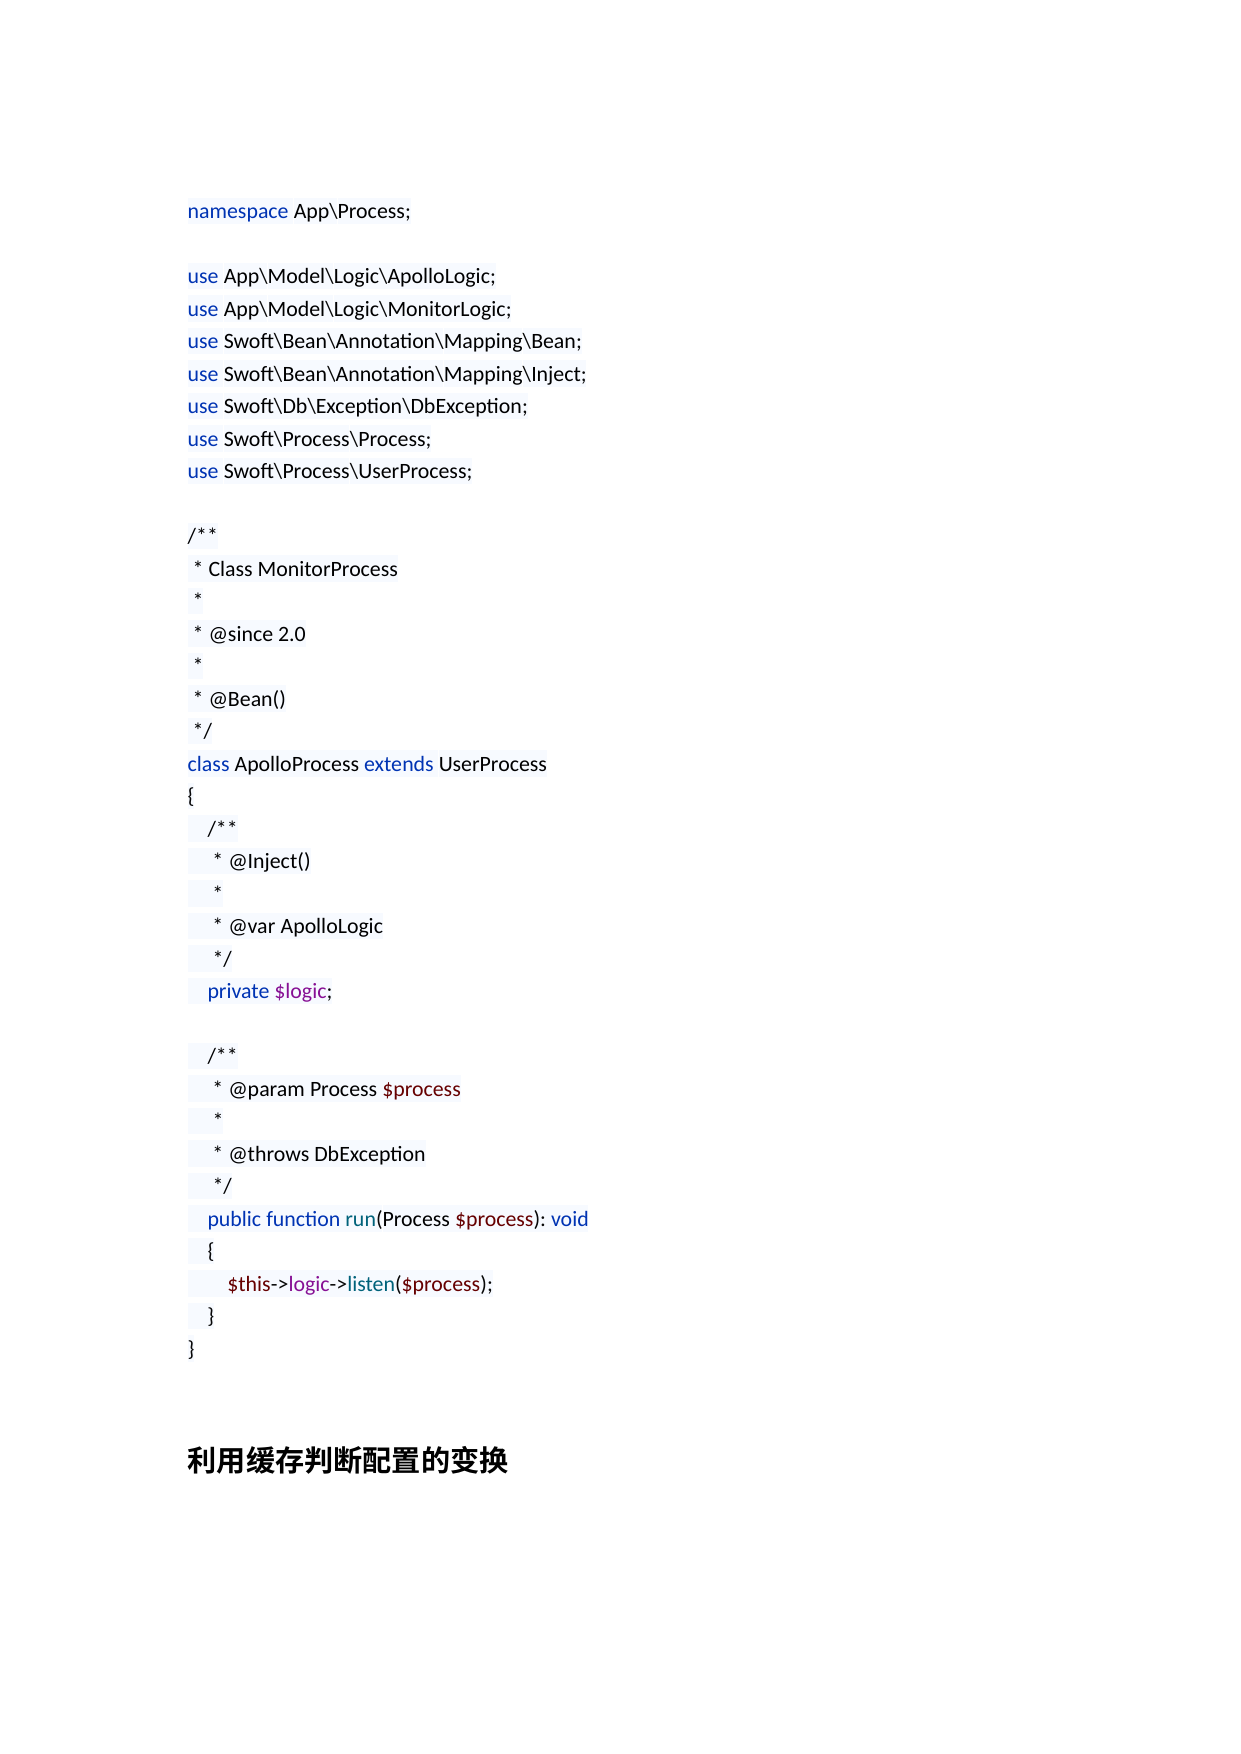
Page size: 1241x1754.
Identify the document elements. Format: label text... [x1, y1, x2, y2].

subtitle 利用缓存判断配置的变换 [187, 1426, 1053, 1491]
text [187, 162, 1053, 1364]
